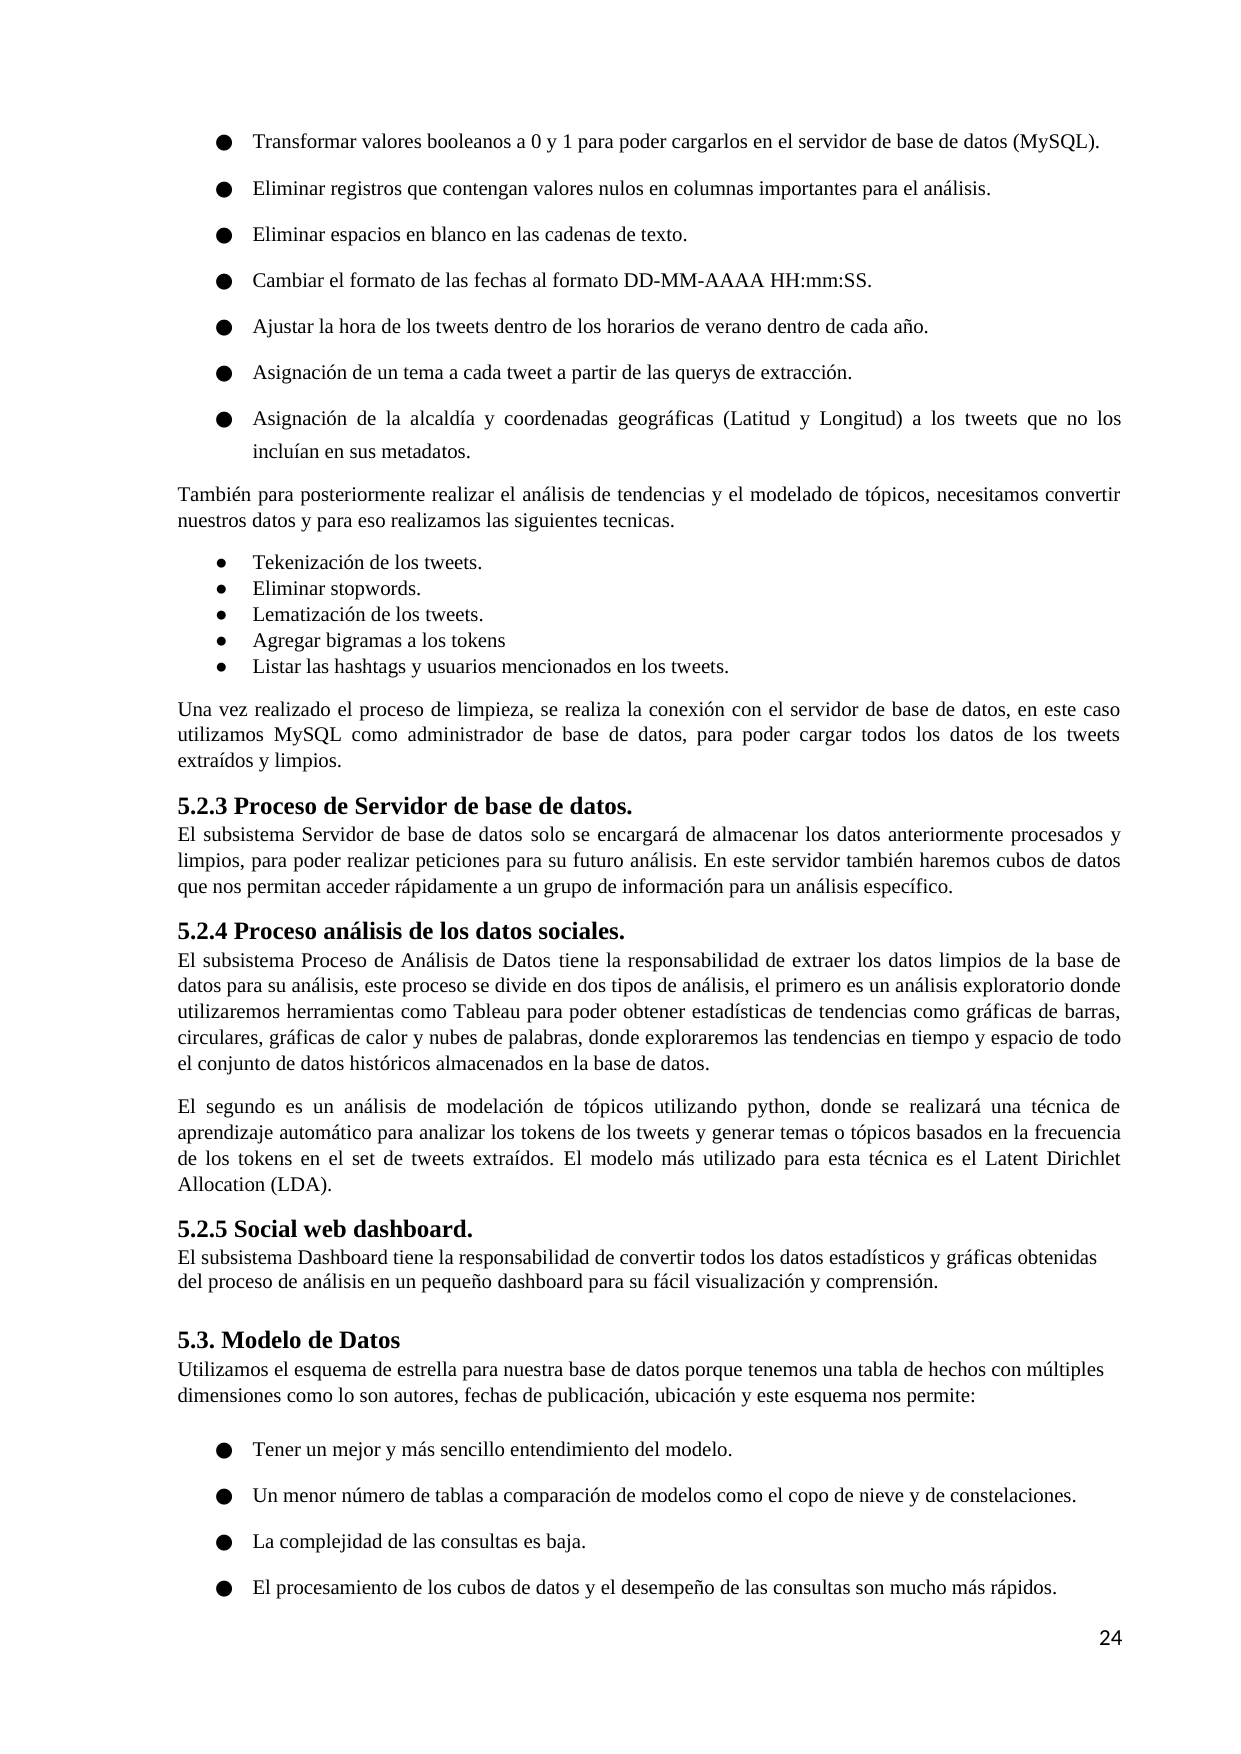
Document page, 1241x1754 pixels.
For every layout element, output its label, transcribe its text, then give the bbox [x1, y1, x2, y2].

list Tekenización de los tweets. [215, 550, 1122, 574]
list El procesamiento de los cubos de datos y el desempeño de las consultas son mucho más rápidos. [215, 1563, 1122, 1606]
subtitle 5.2.5 Social web dashboard. [177, 1214, 1122, 1243]
list Tener un mejor y más sencillo entendimiento del modelo. [215, 1425, 1122, 1468]
list Listar las hashtags y usuarios mencionados en los tweets. [215, 654, 1122, 678]
text También para posteriormente realizar el análisis de tendencias y el modelado de tópicos, necesitamos convertir nuestros datos y para eso realizamos las siguientes tecnicas. [177, 482, 1122, 532]
text Una vez realizado el proceso de limpieza, se realiza la conexión con el servidor de base de datos, en este caso utilizamos MySQL como administrador de base de datos, para poder cargar todos los datos de los tweets extraídos y limpios. [177, 696, 1122, 772]
list Transformar valores booleanos a 0 y 1 para poder cargarlos en el servidor de base de datos (MySQL). [215, 118, 1122, 161]
list Eliminar espacios en blanco en las cadenas de texto. [215, 210, 1122, 253]
list Eliminar stopwords. [215, 576, 1122, 600]
subtitle 5.2.3 Proceso de Servidor de base de datos. [177, 791, 1122, 820]
list La complejidad de las consultas es baja. [215, 1517, 1122, 1560]
list Asignación de un tema a cada tweet a partir de las querys de extracción. [215, 348, 1122, 391]
text Utilizamos el esquema de estrella para nuestra base de datos porque tenemos una tabla de hechos con múltiples dimensiones como lo son autores, fechas de publicación, ubicación y este esquema nos permite: [177, 1357, 1122, 1407]
subtitle 5.3. Modelo de Datos [177, 1326, 1122, 1354]
list Cambiar el formato de las fechas al formato DD-MM-AAAA HH:mm:SS. [215, 256, 1122, 299]
list Eliminar registros que contengan valores nulos en columnas importantes para el análisis. [215, 164, 1122, 207]
text El subsistema Servidor de base de datos solo se encargará de almacenar los datos anteriormente procesados y limpios, para poder realizar peticiones para su futuro análisis. En este servidor también haremos cubos de datos que nos permitan acceder rápidamente a un grupo de información para un análisis específico. [177, 822, 1122, 898]
text El subsistema Dashboard tiene la responsabilidad de convertir todos los datos estadísticos y gráficas obtenidas del proceso de análisis en un pequeño dashboard para su fácil visualización y comprensión. [177, 1245, 1122, 1293]
subtitle 5.2.4 Proceso análisis de los datos sociales. [177, 916, 1122, 945]
list Un menor número de tablas a comparación de modelos como el copo de nieve y de constelaciones. [215, 1471, 1122, 1514]
list Agregar bigramas a los tokens [215, 628, 1122, 652]
list Ajustar la hora de los tweets dentro de los horarios de verano dentro de cada año. [215, 302, 1122, 345]
list Asignación de la alcaldía y coordenadas geográficas (Latitud y Longitud) a los tweets que no los incluían en sus metadatos. [215, 394, 1122, 463]
text El segundo es un análisis de modelación de tópicos utilizando python, donde se realizará una técnica de aprendizaje automático para analizar los tokens de los tweets y generar temas o tópicos basados en la frecuencia de los tokens en el set de tweets extraídos. El modelo más utilizado para esta técnica es el Latent Dirichlet Allocation (LDA). [177, 1144, 1122, 1196]
text El subsistema Proceso de Análisis de Datos tiene la responsabilidad de extraer los datos limpios de la base de datos para su análisis, este proceso se divide en dos tipos de análisis, el primero es un análisis exploratorio donde utilizaremos herramientas como Tableau para poder obtener estadísticas de tendencias como gráficas de barras, circulares, gráficas de calor y nubes de palabras, donde exploraremos las tendencias en tiempo y espacio de todo el conjunto de datos históricos almacenados en la base de datos. [177, 947, 1122, 1075]
list Lematización de los tweets. [215, 602, 1122, 626]
